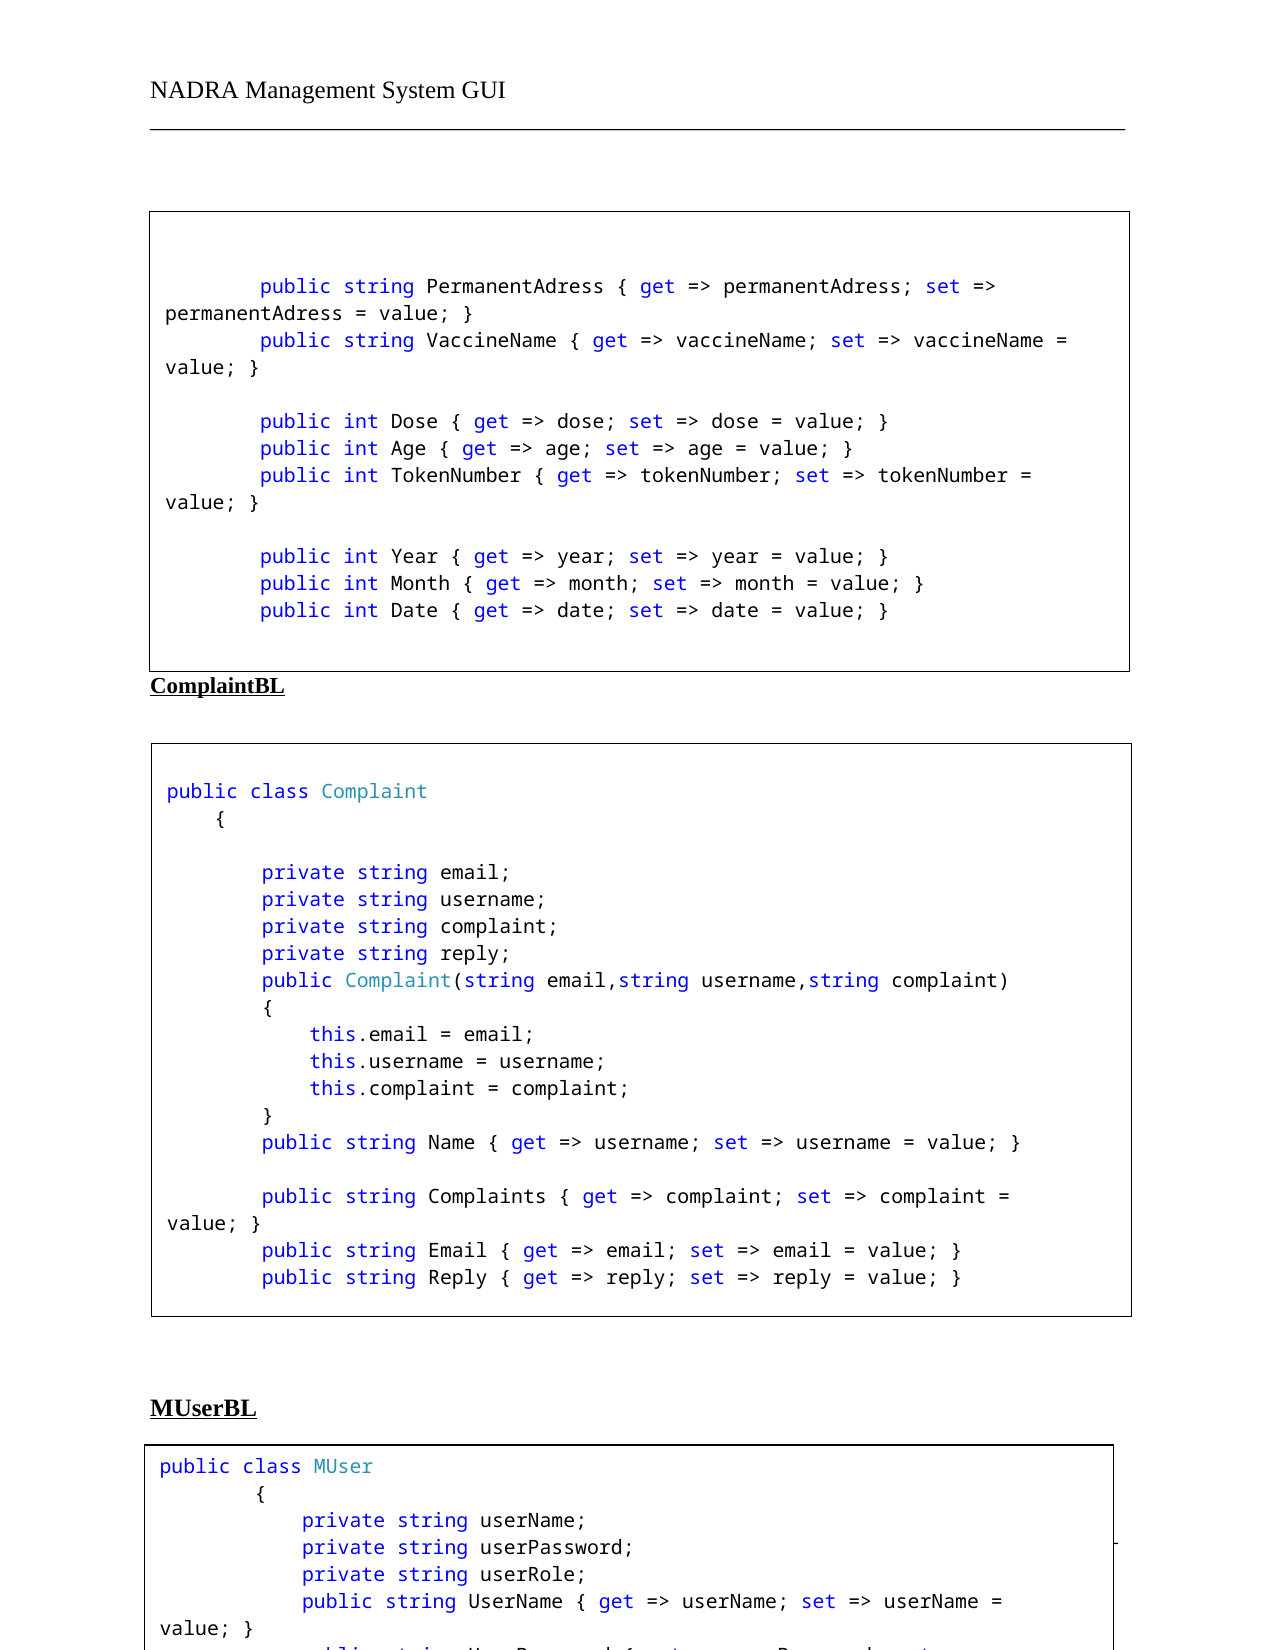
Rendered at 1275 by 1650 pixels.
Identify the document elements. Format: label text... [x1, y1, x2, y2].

text MUserBL [150, 1393, 1125, 1422]
text ComplaintBL [150, 672, 1125, 698]
